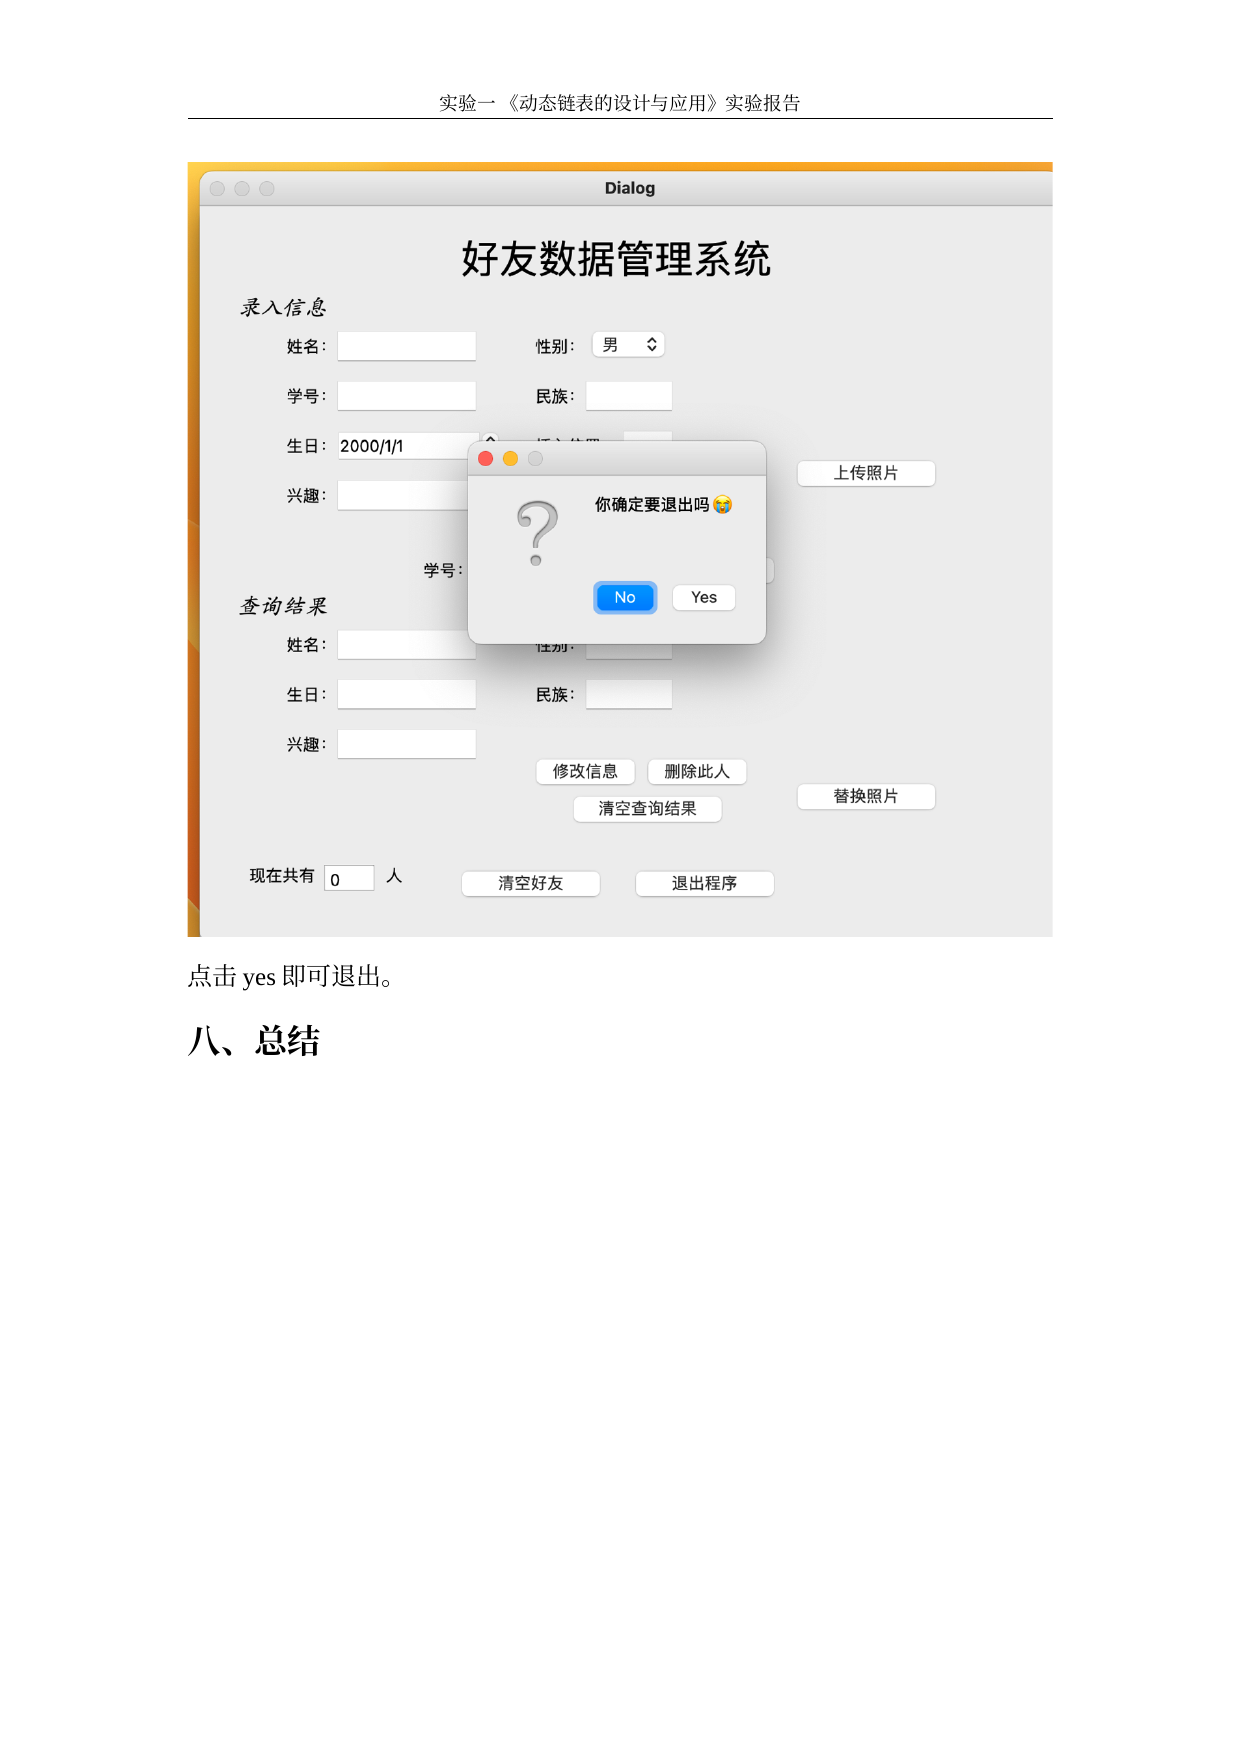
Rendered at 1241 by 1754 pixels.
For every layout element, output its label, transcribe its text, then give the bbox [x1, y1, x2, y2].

text 八、总结 [187, 1007, 1053, 1072]
picture [187, 162, 1053, 937]
text 点击yes即可退出。 [187, 942, 1053, 1007]
